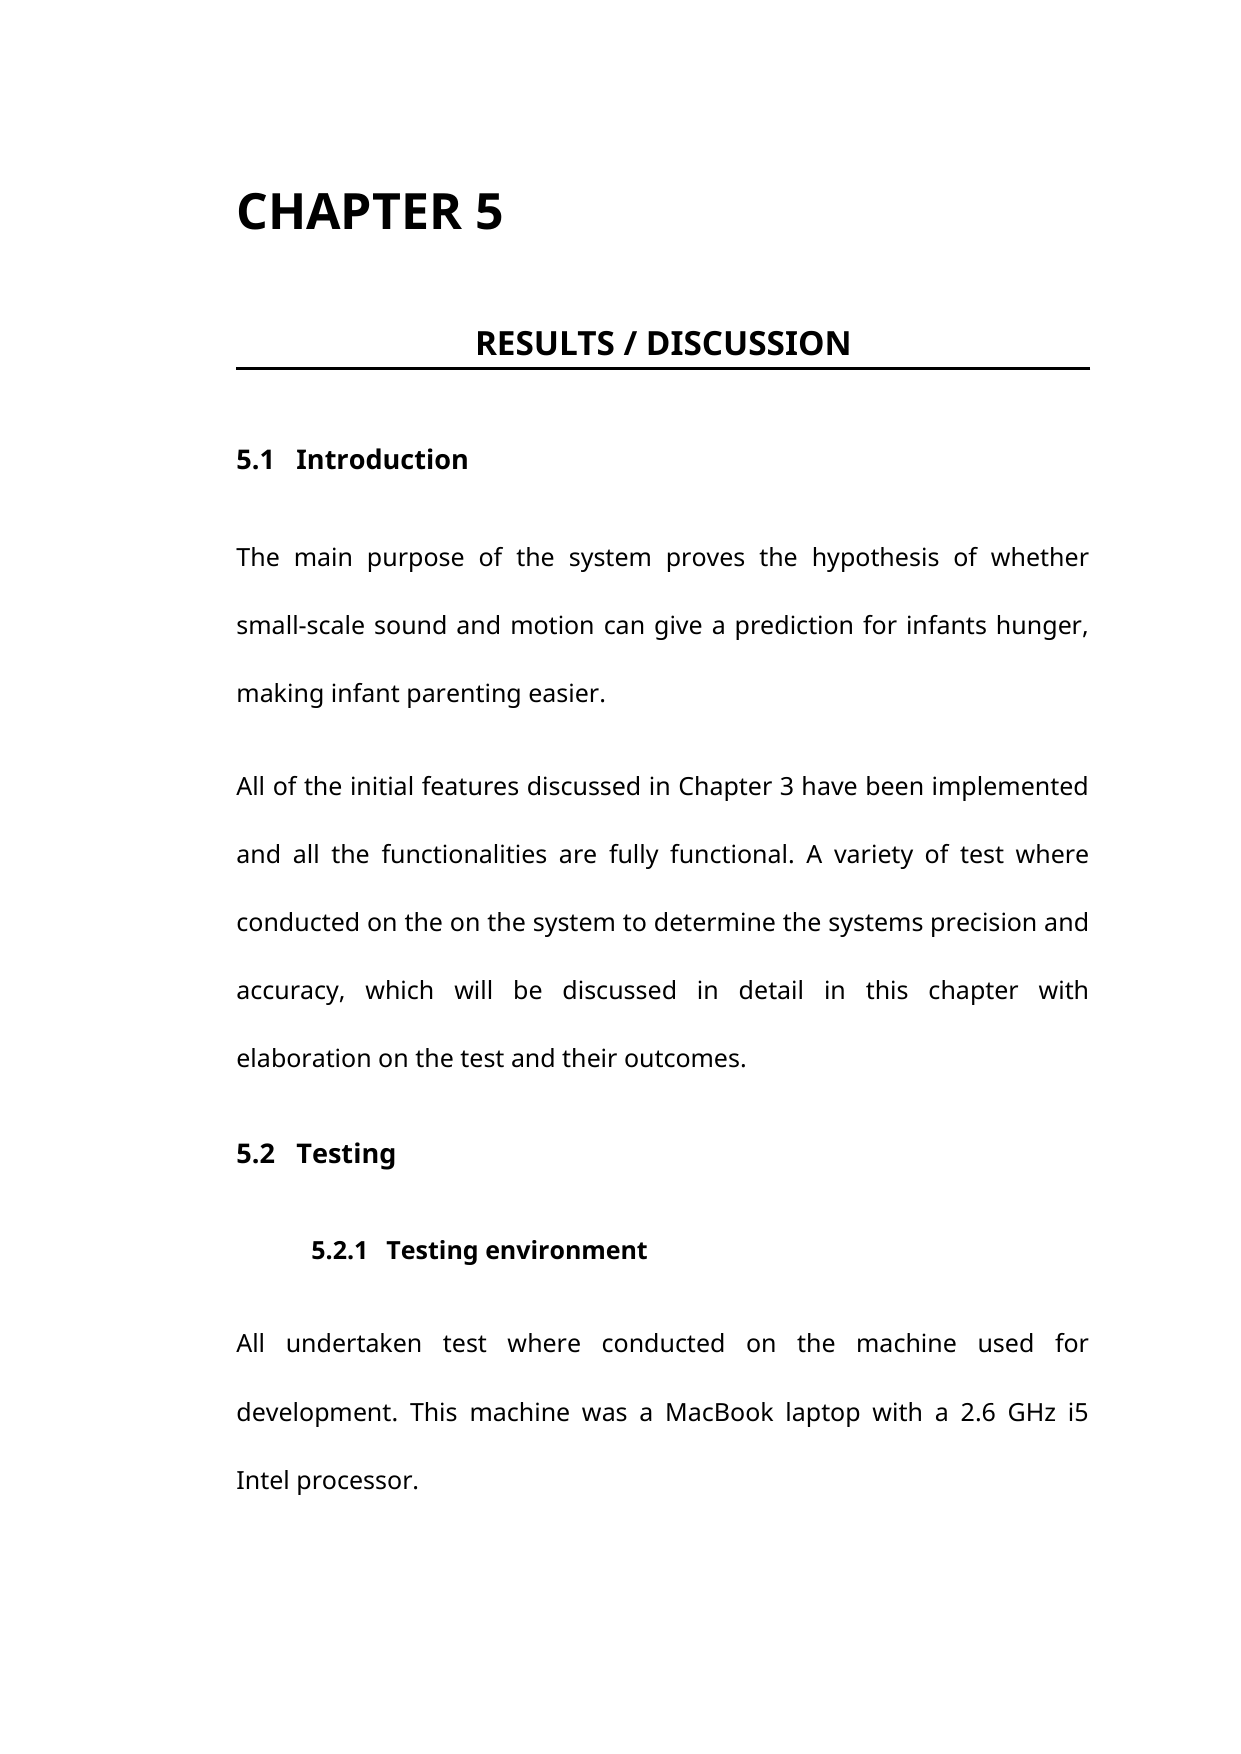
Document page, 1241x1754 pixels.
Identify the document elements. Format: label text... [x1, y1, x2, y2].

subtitle Introduction [236, 440, 1090, 477]
subtitle RESULTS / DISCUSSION [236, 319, 1090, 367]
subtitle Testing [236, 1134, 1090, 1171]
text The main purpose of the system proves the hypothesis of whether small-scale sound and motion can give a prediction for infants hunger, making infant parenting easier. [236, 539, 1090, 709]
text All of the initial features discussed in Chapter 3 have been implemented and all the functionalities are fully functional. A variety of test where conducted on the on the system to determine the systems precision and accuracy, which will be discussed in detail in this chapter with elaboration on the test and their outcomes. [236, 768, 1090, 1075]
text All undertaken test where conducted on the machine used for development. This machine was a MacBook laptop with a 2.6 GHz i5 Intel processor. [236, 1326, 1090, 1496]
subtitle Testing environment [311, 1233, 1090, 1267]
